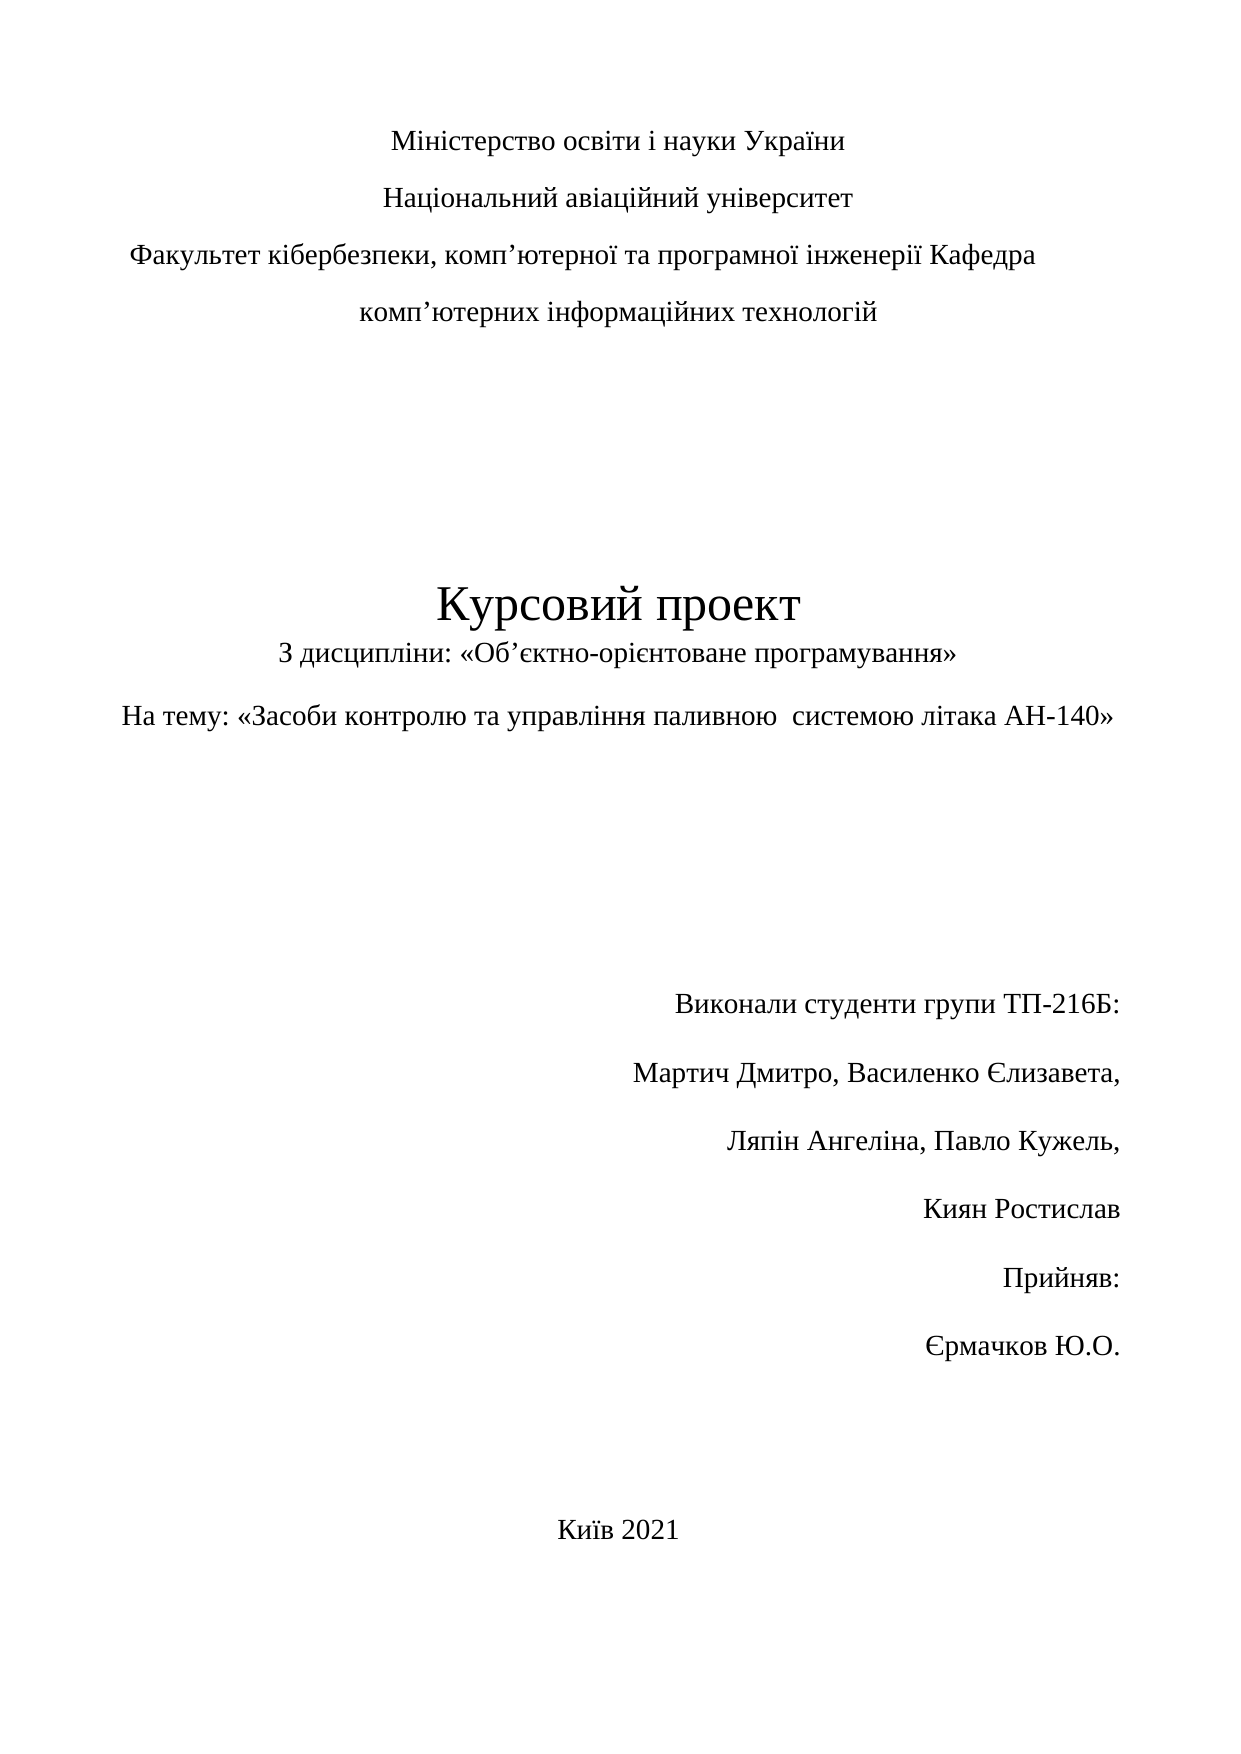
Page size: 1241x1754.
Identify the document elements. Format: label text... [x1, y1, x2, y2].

text Киян Ростислав [116, 1191, 1120, 1225]
text Міністерство освіти і науки України [115, 123, 1120, 157]
text Курсовий проект [116, 574, 1120, 631]
text Факультет кібербезпеки, комп’ютерної та програмної інженерії Кафедра комп’ютерних інформаційних технологій [45, 237, 1120, 328]
text Виконали студенти групи ТП-216Б: [116, 986, 1120, 1020]
text Єрмачков Ю.О. [116, 1328, 1120, 1362]
text З дисципліни: «Об’єктно-орієнтоване програмування» [115, 635, 1120, 668]
text Мартич Дмитро, Василенко Єлизавета, [116, 1055, 1120, 1088]
text На тему: «Засоби контролю та управління паливною системою літака АН-140» [115, 698, 1120, 732]
text Ляпін Ангеліна, Павло Кужель, [116, 1123, 1120, 1157]
text Київ 2021 [116, 1512, 1120, 1546]
text Національний авіаційний університет [115, 180, 1120, 214]
text Прийняв: [116, 1260, 1120, 1293]
